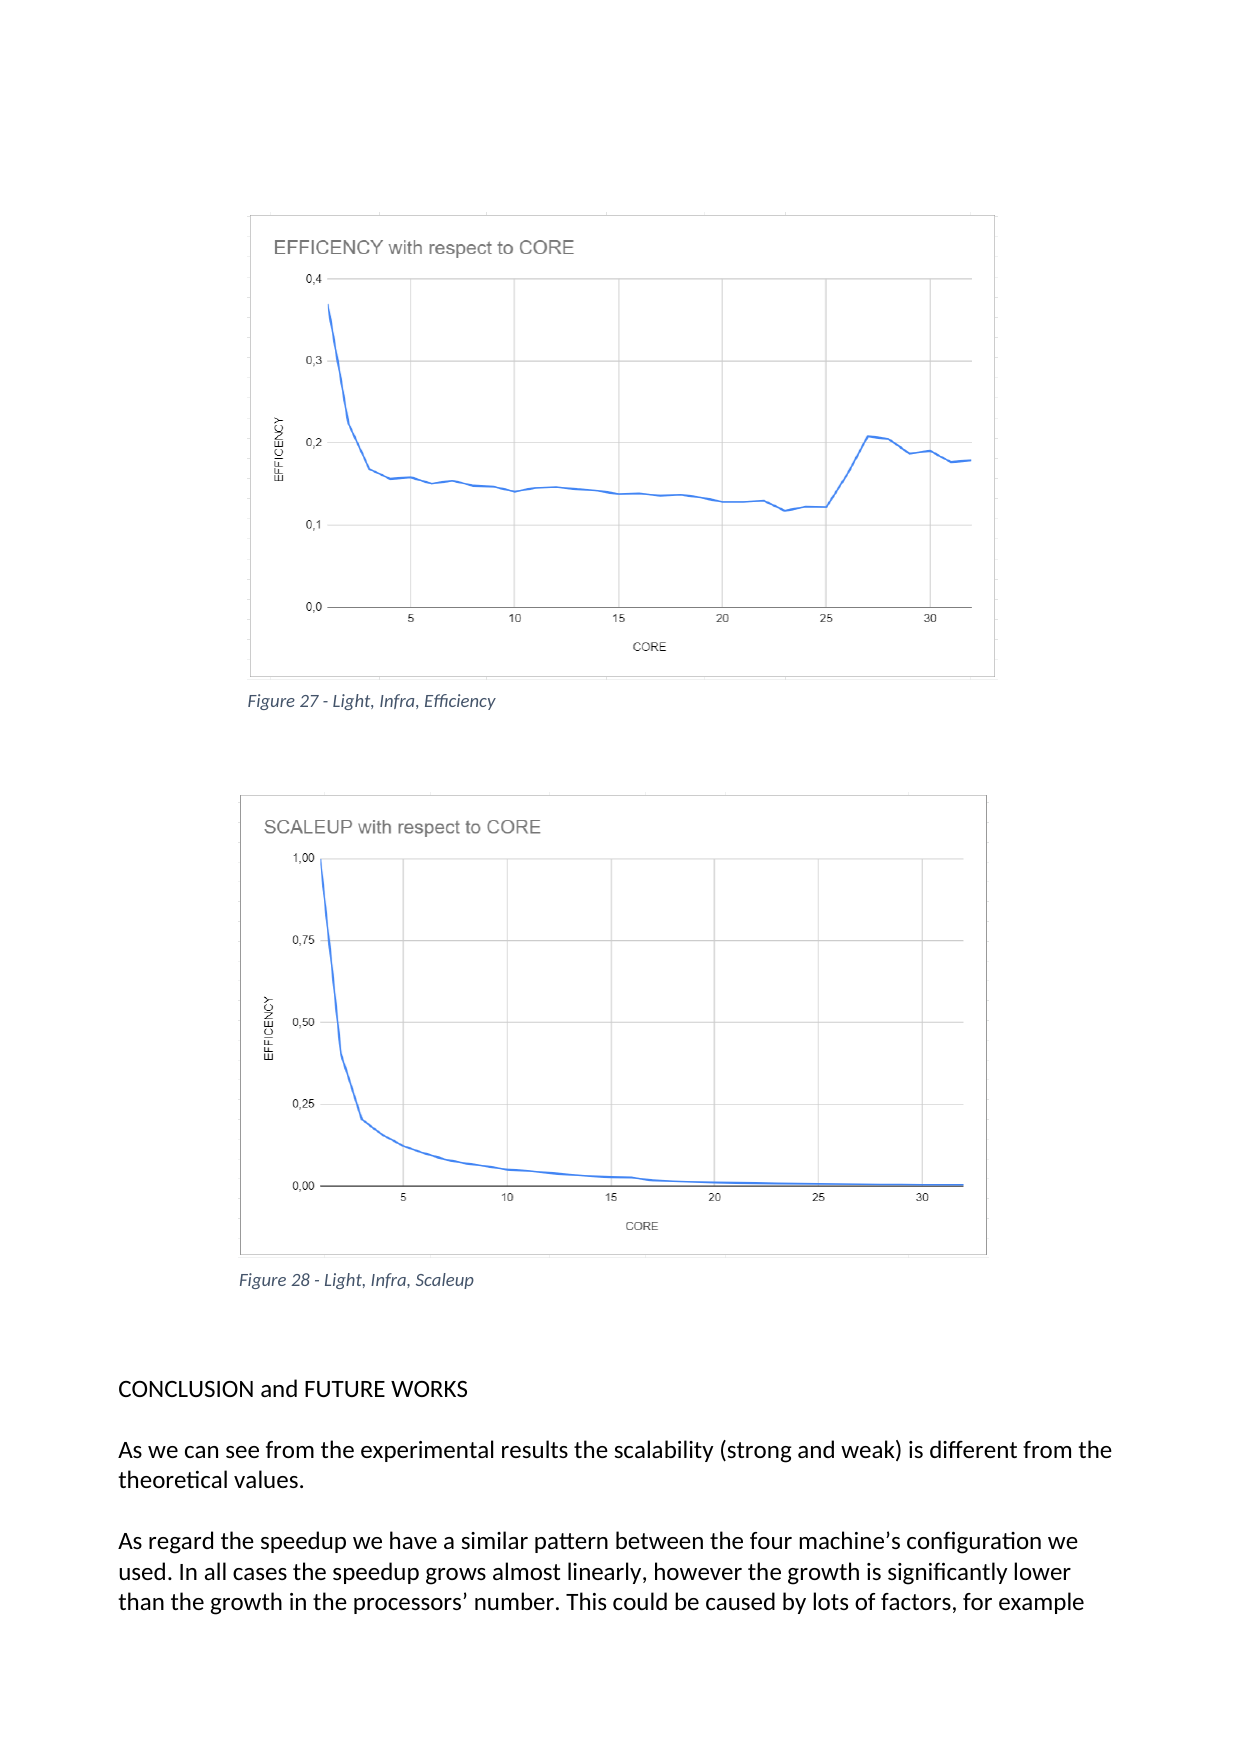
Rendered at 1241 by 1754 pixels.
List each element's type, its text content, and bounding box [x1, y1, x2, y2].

text As we can see from the experimental results the scalability (strong and weak) is different from the theoretical values. [118, 1434, 1122, 1495]
text CONCLUSION and FUTURE WORKS [118, 1373, 1122, 1403]
picture [247, 212, 998, 680]
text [118, 1525, 1122, 1617]
picture [238, 792, 989, 1258]
